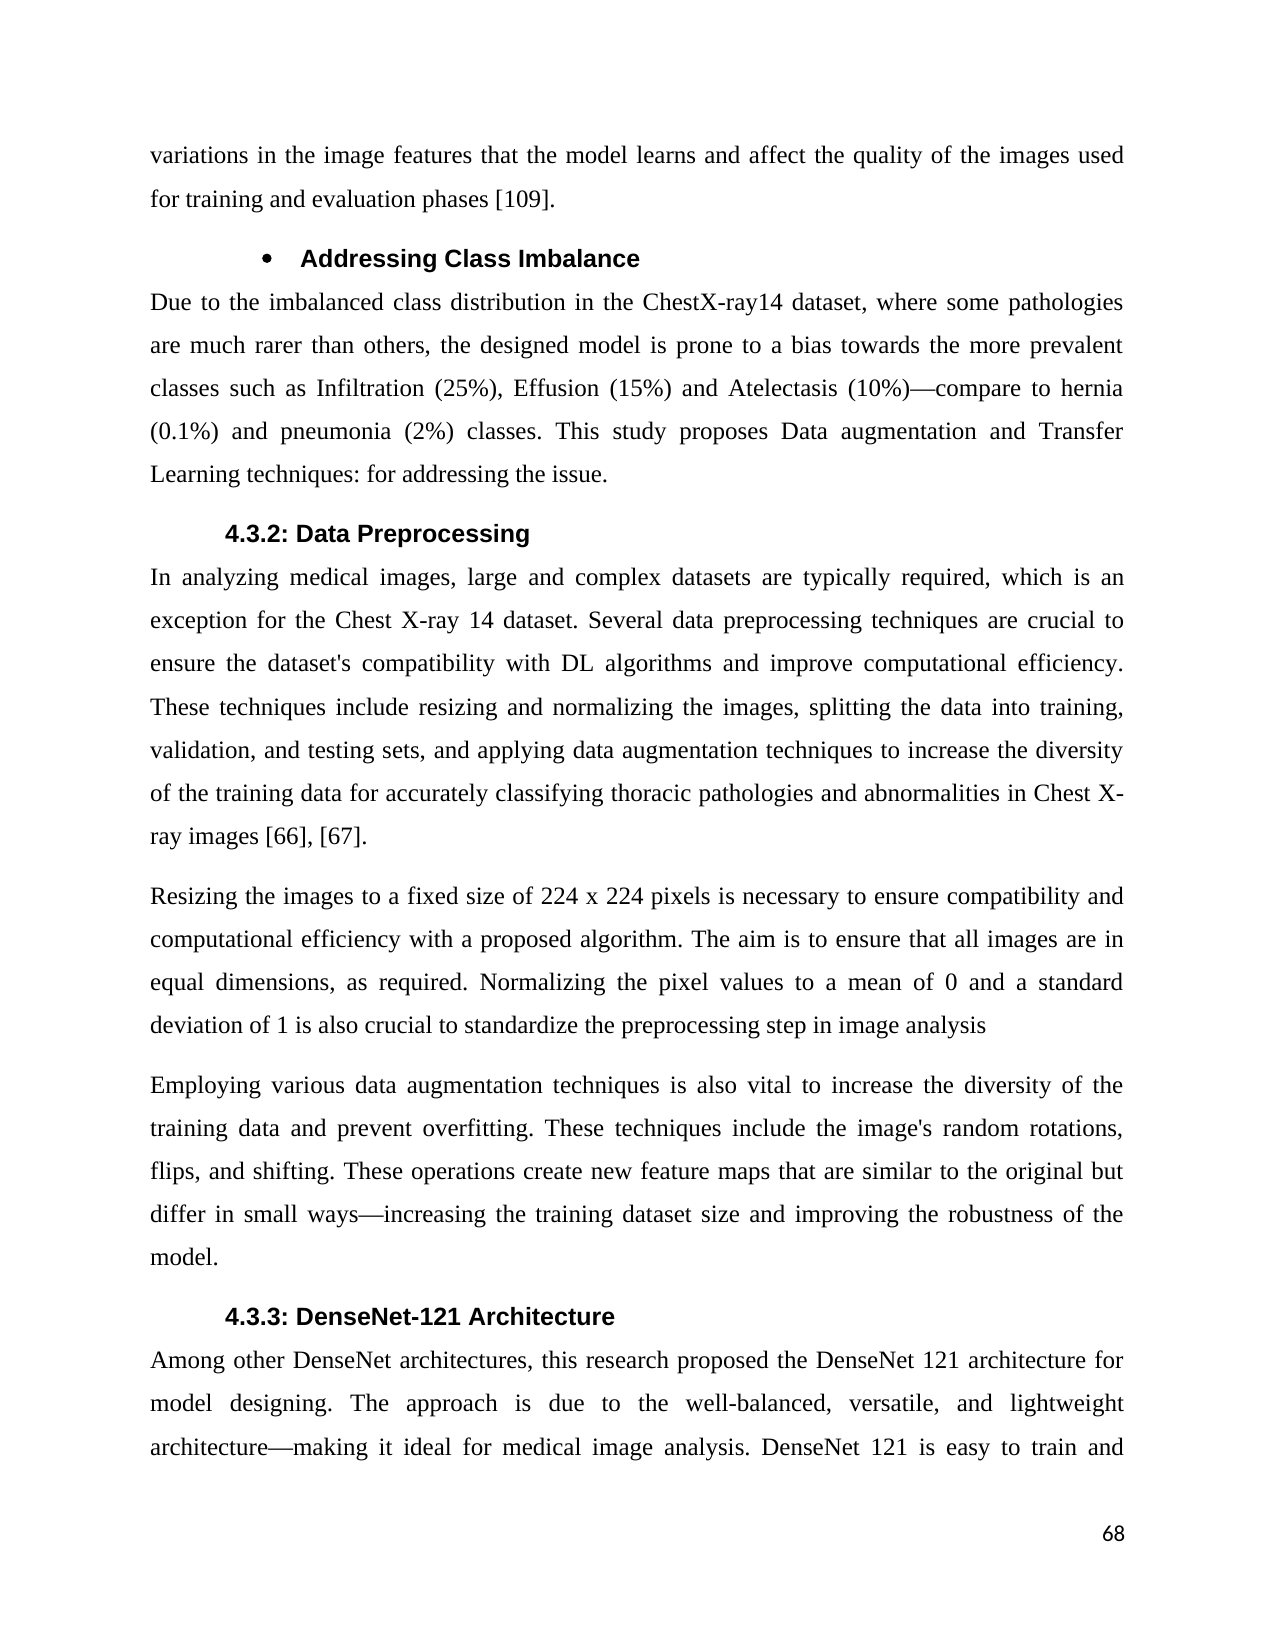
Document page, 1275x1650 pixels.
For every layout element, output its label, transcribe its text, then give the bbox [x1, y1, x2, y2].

text Due to the imbalanced class distribution in the ChestX-ray14 dataset, where some pathologies are much rarer than others, the designed model is prone to a bias towards the more prevalent classes such as Infiltration (25%), Effusion (15%) and Atelectasis (10%)—compare to hernia (0.1%) and pneumonia (2%) classes. This study proposes Data augmentation and Transfer Learning techniques: for addressing the issue. [150, 287, 1125, 488]
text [150, 1345, 1125, 1460]
text Resizing the images to a fixed size of 224 x 224 pixels is necessary to ensure compatibility and computational efficiency with a proposed algorithm. The aim is to ensure that all images are in equal dimensions, as required. Normalizing the pixel values to a mean of 0 and a standard deviation of 1 is also crucial to standardize the preprocessing step in image analysis [150, 881, 1125, 1039]
text 4.3.3: DenseNet-121 Architecture [150, 1302, 1125, 1331]
text Employing various data augmentation techniques is also vital to increase the diversity of the training data and prevent overfitting. These techniques include the image's random rotations, flips, and shifting. These operations create new feature maps that are similar to the original but differ in small ways—increasing the training dataset size and improving the robustness of the model. [150, 1070, 1125, 1271]
list Addressing Class Imbalance [262, 243, 1125, 272]
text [150, 141, 1125, 212]
text 4.3.2: Data Preprocessing [150, 519, 1125, 548]
text In analyzing medical images, large and complex datasets are typically required, which is an exception for the Chest X-ray 14 dataset. Several data preprocessing techniques are crucial to ensure the dataset's compatibility with DL algorithms and improve computational efficiency. These techniques include resizing and normalizing the images, splitting the data into training, validation, and testing sets, and applying data augmentation techniques to increase the diversity of the training data for accurately classifying thoracic pathologies and abnormalities in Chest X-ray images [66], [67]. [150, 562, 1125, 850]
